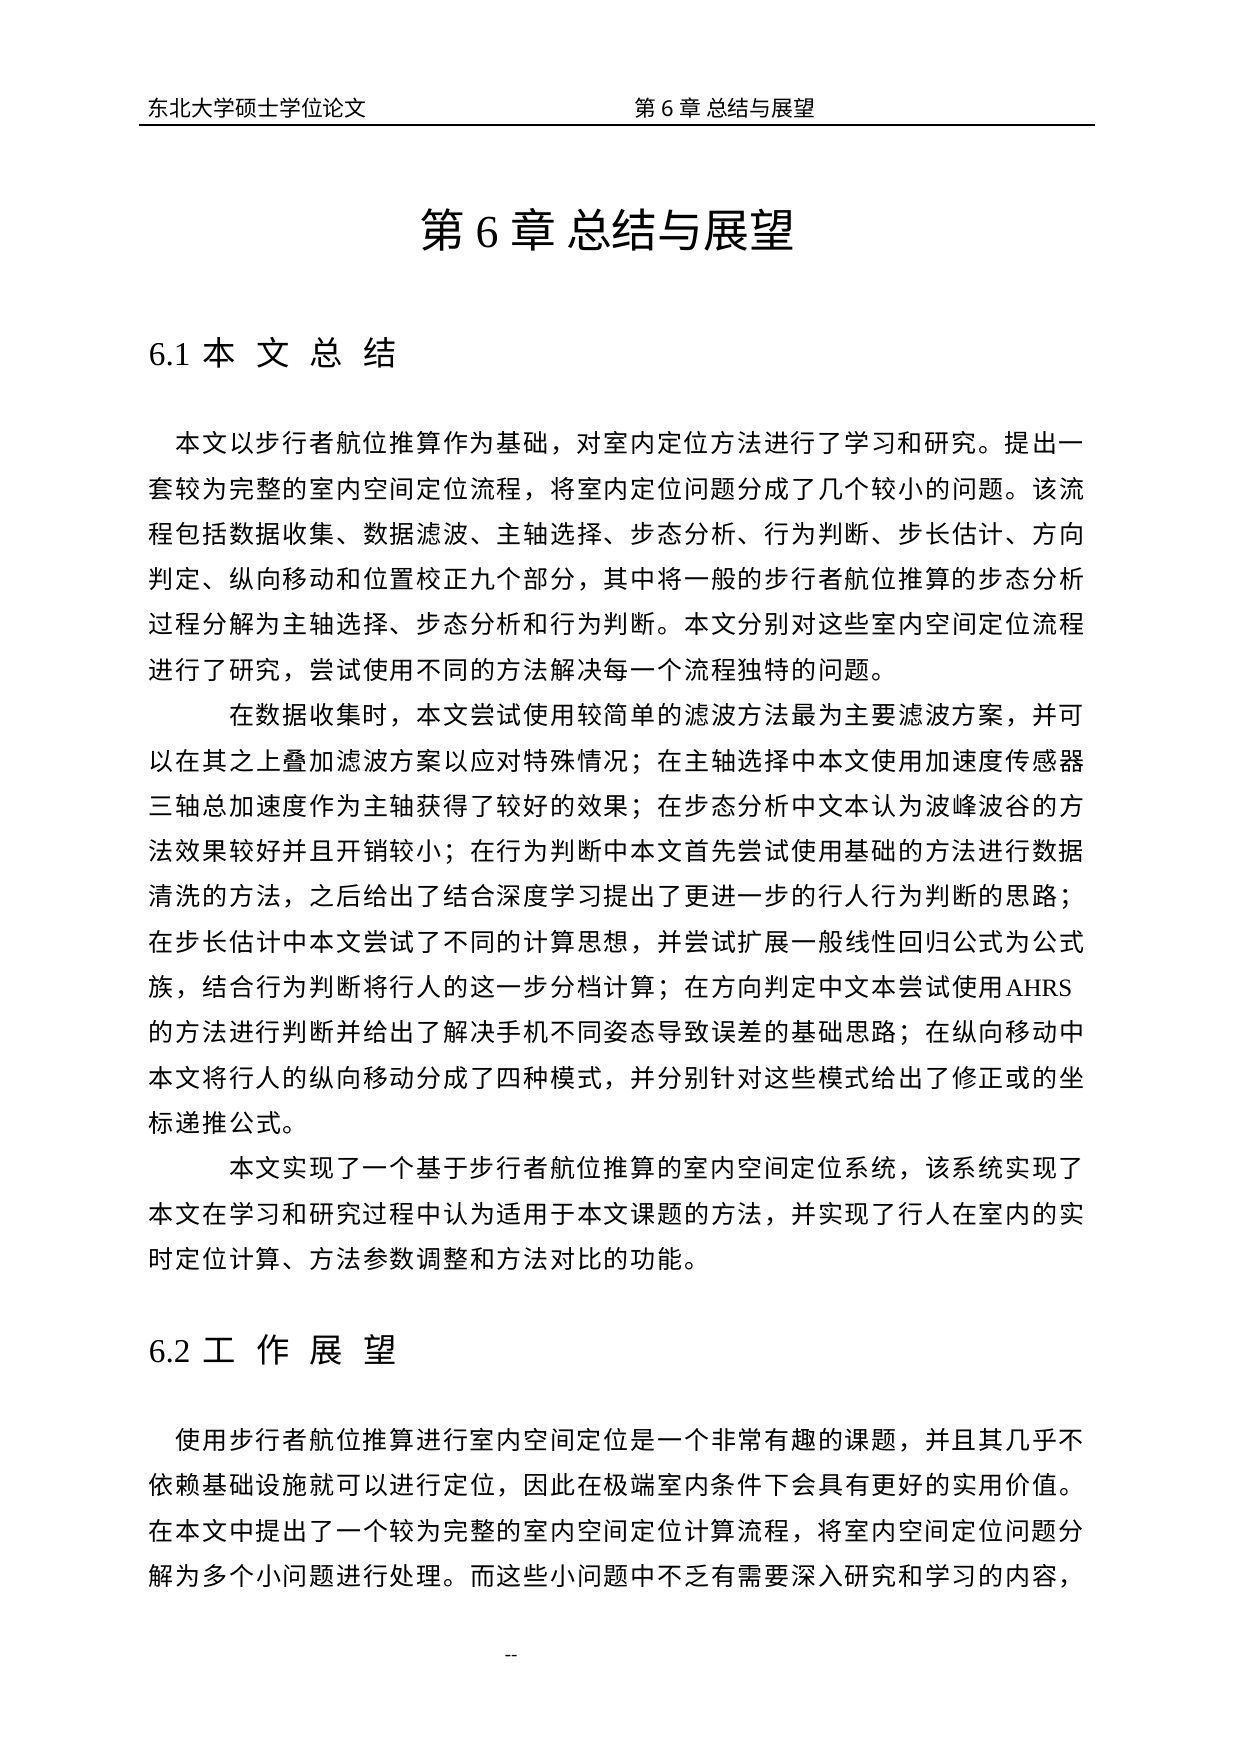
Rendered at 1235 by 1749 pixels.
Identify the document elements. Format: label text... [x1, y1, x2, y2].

text 本文以步行者航位推算作为基础，对室内定位方法进行了学习和研究。提出一套较为完整的室内空间定位流程，将室内定位问题分成了几个较小的问题。该流程包括数据收集、数据滤波、主轴选择、步态分析、行为判断、步长估计、方向判定、纵向移动和位置校正九个部分，其中将一般的步行者航位推算的步态分析过程分解为主轴选择、步态分析和行为判断。本文分别对这些室内空间定位流程进行了研究，尝试使用不同的方法解决每一个流程独特的问题。 [149, 419, 1086, 691]
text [149, 1416, 1086, 1597]
subtitle 工作展望 [149, 1303, 1086, 1393]
text 本文实现了一个基于步行者航位推算的室内空间定位系统，该系统实现了本文在学习和研究过程中认为适用于本文课题的方法，并实现了行人在室内的实时定位计算、方法参数调整和方法对比的功能。 [149, 1144, 1086, 1280]
subtitle 本文总结 [149, 306, 1086, 397]
text 在数据收集时，本文尝试使用较简单的滤波方法最为主要滤波方案，并可以在其之上叠加滤波方案以应对特殊情况；在主轴选择中本文使用加速度传感器三轴总加速度作为主轴获得了较好的效果；在步态分析中文本认为波峰波谷的方法效果较好并且开销较小；在行为判断中本文首先尝试使用基础的方法进行数据清洗的方法，之后给出了结合深度学习提出了更进一步的行人行为判断的思路；在步长估计中本文尝试了不同的计算思想，并尝试扩展一般线性回归公式为公式族，结合行为判断将行人的这一步分档计算；在方向判定中文本尝试使用AHRS的方法进行判断并给出了解决手机不同姿态导致误差的基础思路；在纵向移动中本文将行人的纵向移动分成了四种模式，并分别针对这些模式给出了修正或的坐标递推公式。 [149, 691, 1086, 1144]
subtitle 总结与展望 [202, 194, 1086, 261]
